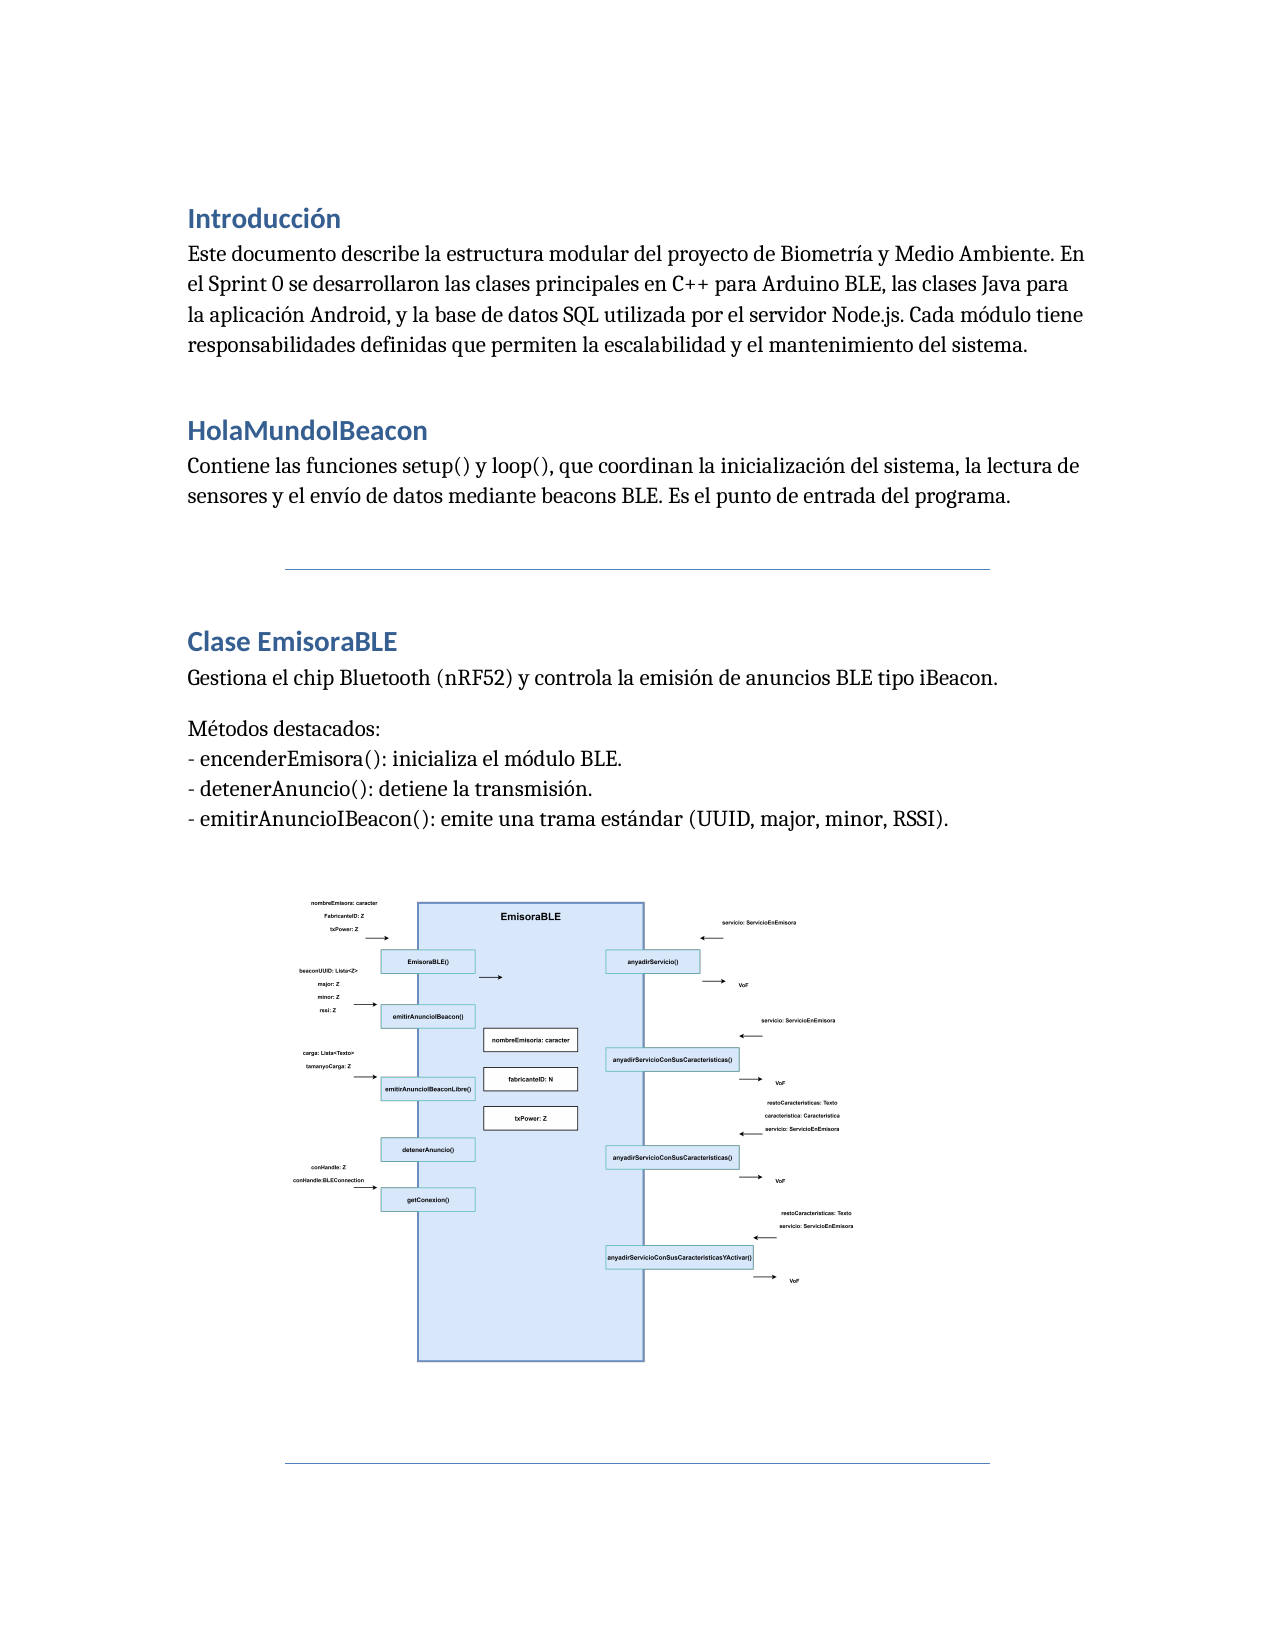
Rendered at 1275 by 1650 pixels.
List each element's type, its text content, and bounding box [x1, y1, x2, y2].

text Contiene las funciones setup() y loop(), que coordinan la inicialización del sistema, la lectura de sensores y el envío de datos mediante beacons BLE. Es el punto de entrada del programa. [187, 453, 1087, 509]
subtitle HolaMundoIBeacon [187, 412, 1087, 447]
subtitle Clase EmisoraBLE [187, 623, 1087, 659]
picture [285, 887, 861, 1366]
text Gestiona el chip Bluetooth (nRF52) y controla la emisión de anuncios BLE tipo iBeacon. [187, 664, 1087, 691]
text Métodos destacados: - encenderEmisora(): inicializa el módulo BLE. - detenerAnuncio(): detiene la transmisión. - emitirAnuncioIBeacon(): emite una trama estándar (UUID, major, minor, RSSI). [187, 716, 1087, 832]
text Este documento describe la estructura modular del proyecto de Biometría y Medio Ambiente. En el Sprint 0 se desarrollaron las clases principales en C++ para Arduino BLE, las clases Java para la aplicación Android, y la base de datos SQL utilizada por el servidor Node.js. Cada módulo tiene responsabilidades definidas que permiten la escalabilidad y el mantenimiento del sistema. [187, 241, 1087, 358]
subtitle Introducción [187, 200, 1087, 236]
